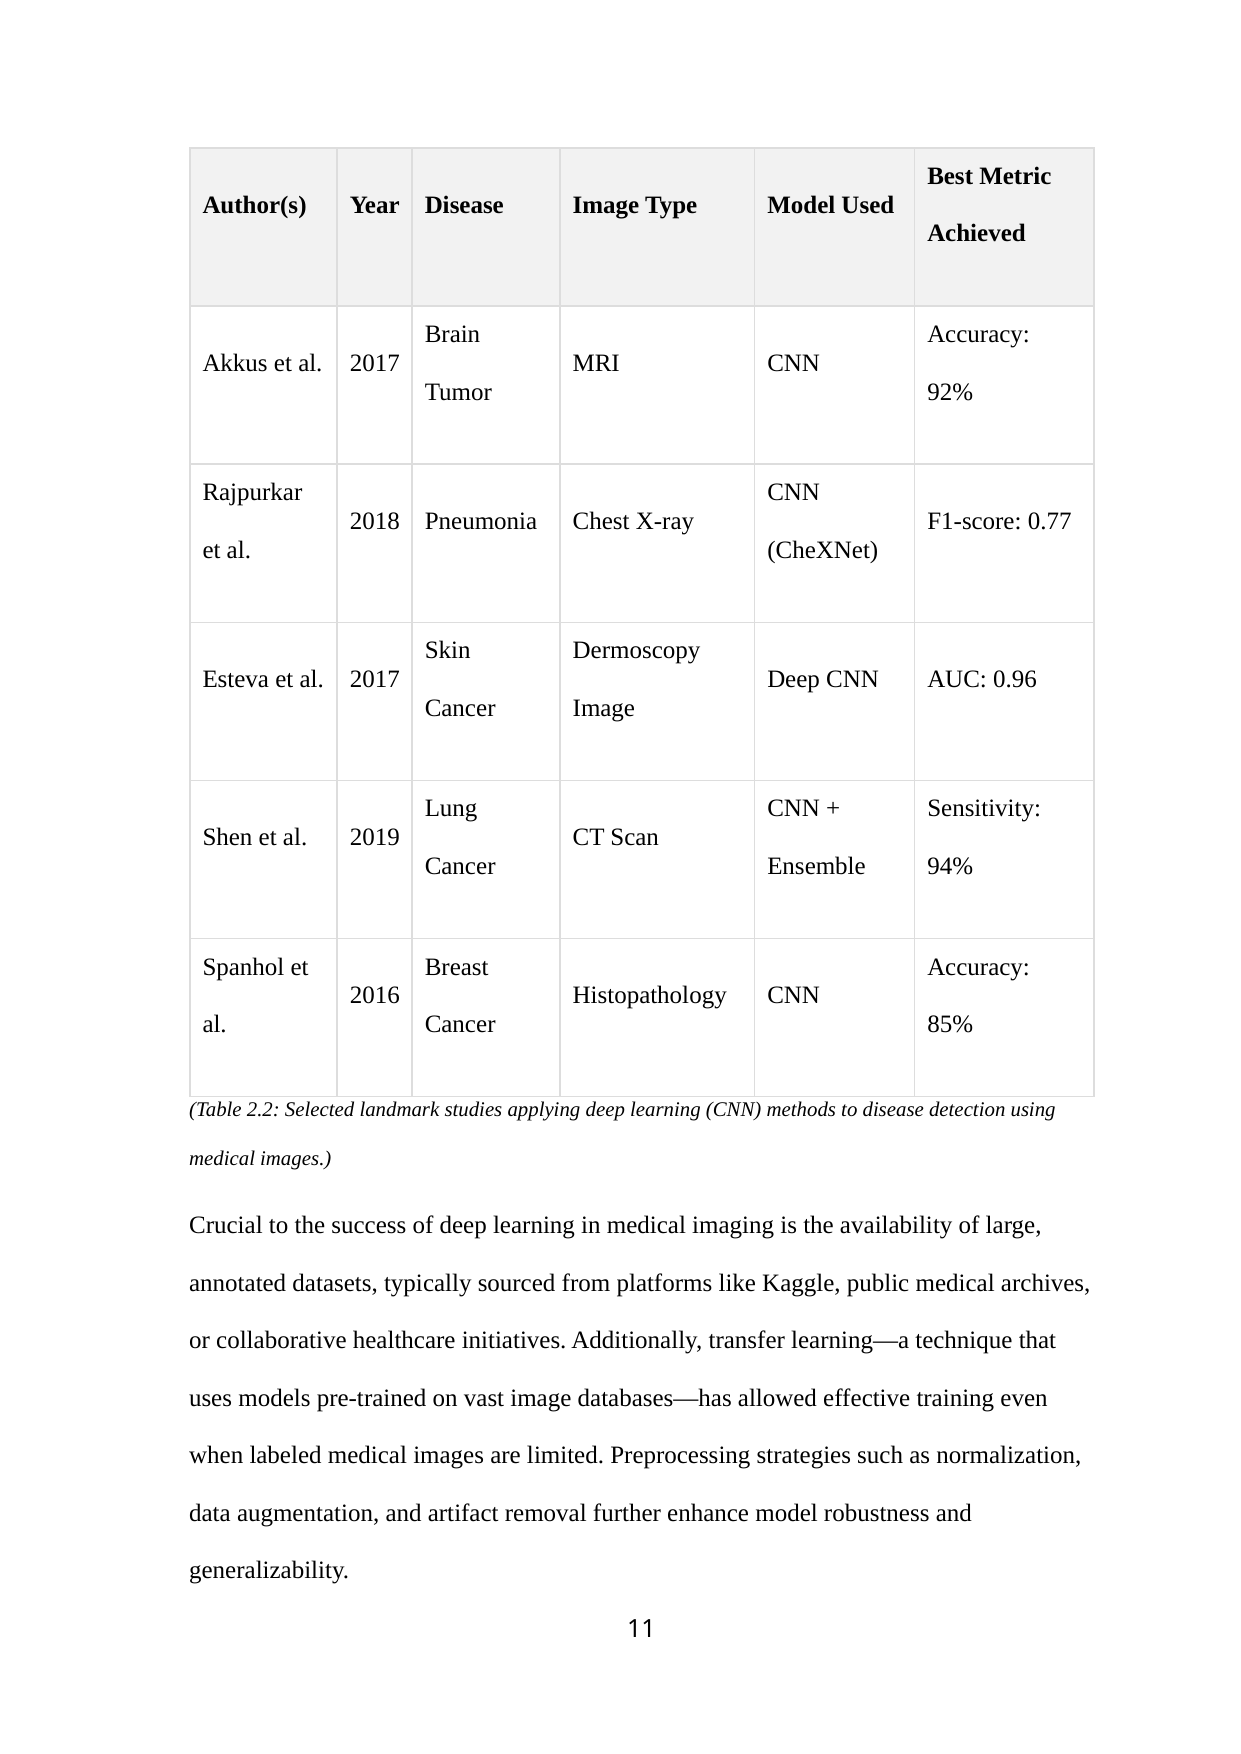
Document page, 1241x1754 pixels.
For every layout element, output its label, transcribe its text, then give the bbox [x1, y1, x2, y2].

table_cell Histopathology [561, 939, 754, 1096]
table_cell 2017 [338, 307, 411, 463]
table_cell MRI [561, 307, 754, 463]
table_cell CT Scan [561, 781, 754, 938]
table_cell 2018 [338, 465, 411, 621]
table_cell Lung Cancer [413, 781, 559, 938]
table_cell CNN [755, 939, 914, 1096]
table_cell Chest X-ray [561, 465, 754, 621]
table_header Author(s) [191, 149, 336, 305]
table_cell Skin Cancer [413, 623, 559, 779]
table_cell Accuracy: 92% [915, 307, 1093, 463]
table_cell Spanhol et al. [191, 939, 336, 1096]
table_header Image Type [561, 149, 754, 305]
table_header Disease [413, 149, 559, 305]
table_cell Akkus et al. [191, 307, 336, 463]
table_cell F1-score: 0.77 [915, 465, 1093, 621]
text (Table 2.2: Selected landmark studies applying deep learning (CNN) methods to disease detection using medical images.) [189, 1097, 1093, 1169]
table_cell Shen et al. [191, 781, 336, 938]
table_header Year [338, 149, 411, 305]
table_cell Breast Cancer [413, 939, 559, 1096]
table_cell Sensitivity: 94% [915, 781, 1093, 938]
table_cell Esteva et al. [191, 623, 336, 779]
table_cell 2019 [338, 781, 411, 938]
table_cell Accuracy: 85% [915, 939, 1093, 1096]
table_cell Rajpurkar et al. [191, 465, 336, 621]
text Crucial to the success of deep learning in medical imaging is the availability of large, annotated datasets, typically sourced from platforms like Kaggle, public medical archives, or collaborative healthcare initiatives. Additionally, transfer learning—a technique that uses models pre-trained on vast image databases—has allowed effective training even when labeled medical images are limited. Preprocessing strategies such as normalization, data augmentation, and artifact removal further enhance model robustness and generalizability. [189, 1210, 1093, 1584]
table_cell Dermoscopy Image [561, 623, 754, 779]
table_cell CNN + Ensemble [755, 781, 914, 938]
table_cell 2017 [338, 623, 411, 779]
table_cell 2016 [338, 939, 411, 1096]
table_cell CNN (CheXNet) [755, 465, 914, 621]
table_cell AUC: 0.96 [915, 623, 1093, 779]
table_cell Brain Tumor [413, 307, 559, 463]
table_cell Pneumonia [413, 465, 559, 621]
table_header Best Metric Achieved [915, 149, 1093, 305]
table_header Model Used [755, 149, 914, 305]
table_cell Deep CNN [755, 623, 914, 779]
table_cell CNN [755, 307, 914, 463]
